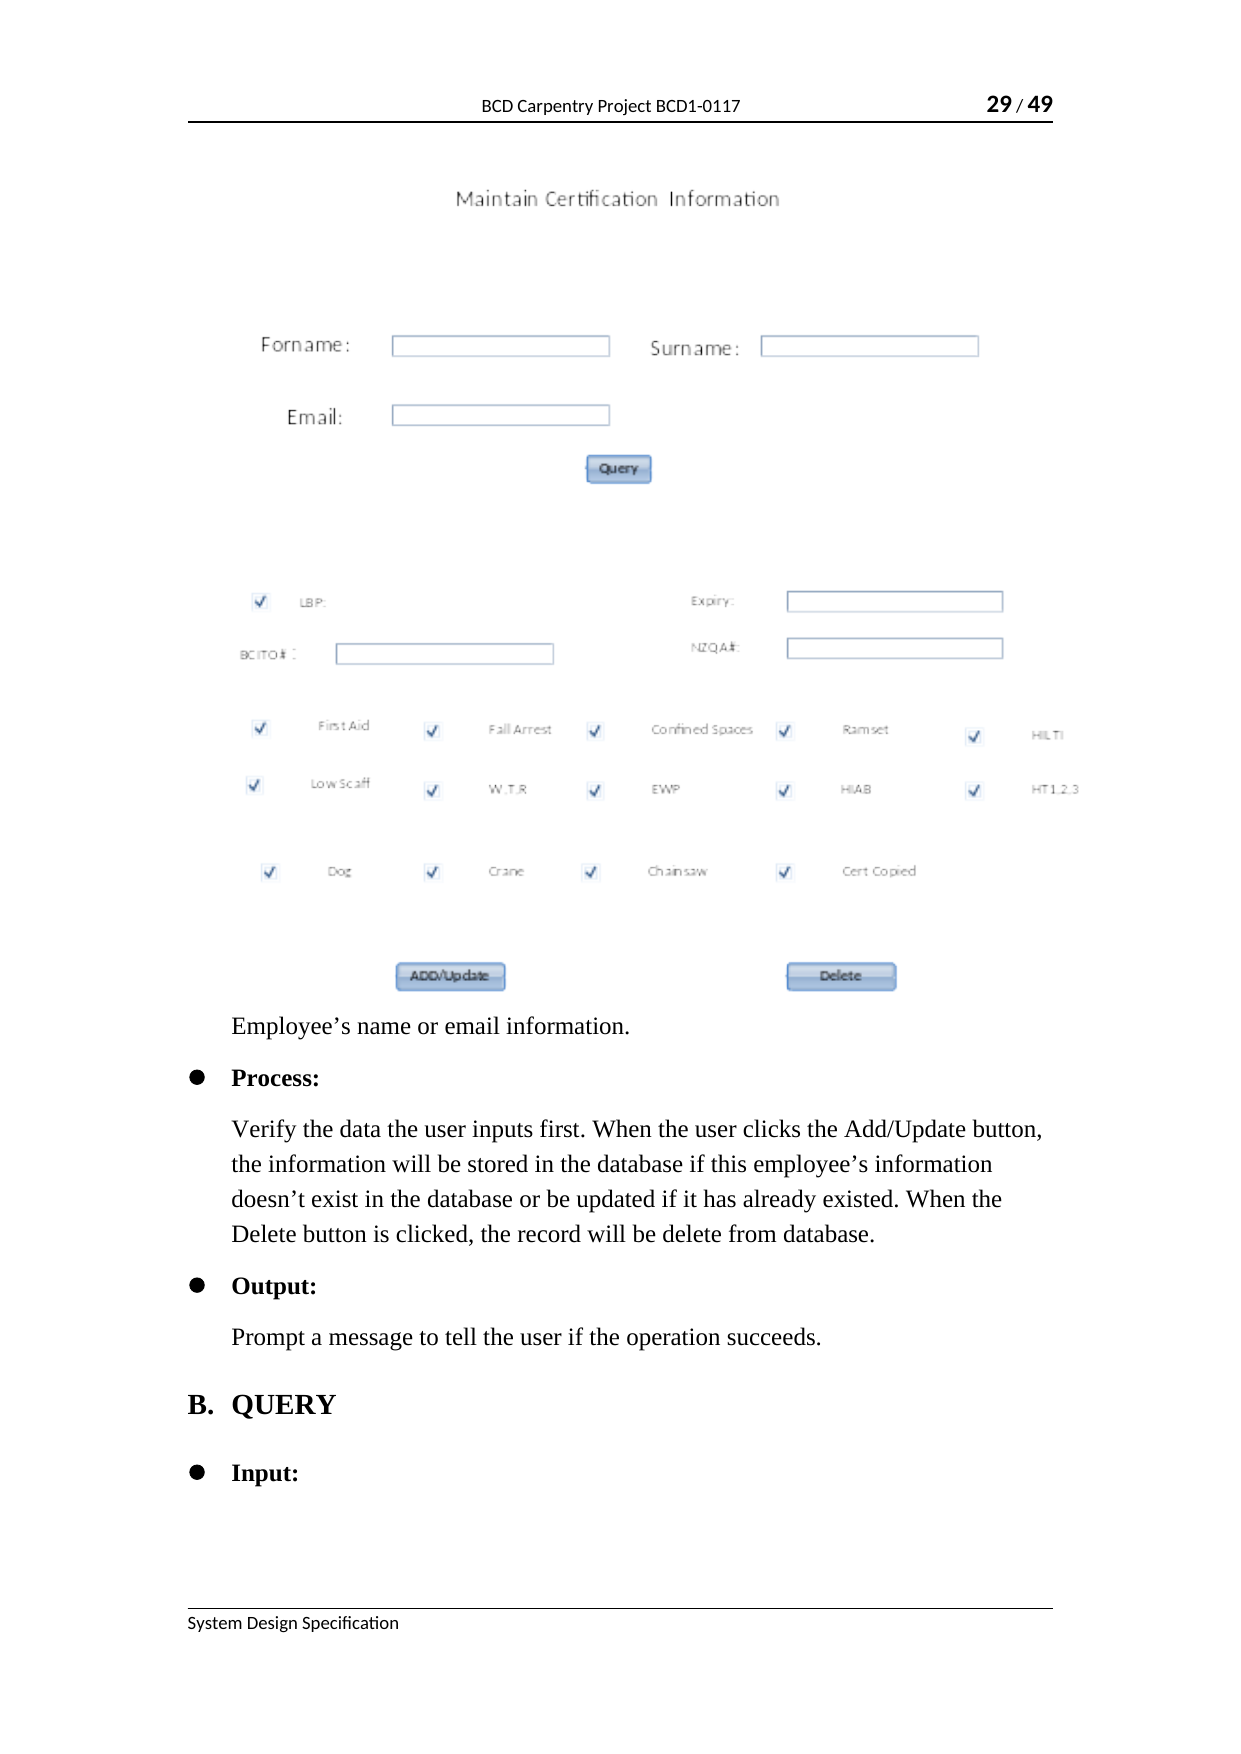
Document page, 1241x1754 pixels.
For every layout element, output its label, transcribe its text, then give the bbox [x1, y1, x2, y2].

list Verify the data the user inputs first. When the user clicks the Add/Update button, the information will be stored in the database if this employee’s information doesn’t exist in the database or be updated if it has already existed. When the Delete button is clicked, the record will be delete from database. [231, 1112, 1053, 1250]
list Process: [187, 1061, 1053, 1093]
list Prompt a message to tell the user if the operation succeeds. [231, 1320, 1053, 1353]
list Output: [187, 1269, 1053, 1301]
list Employee’s name or email information. [231, 162, 1053, 1042]
list Input: [187, 1456, 1053, 1488]
list QUERY [187, 1372, 1053, 1437]
